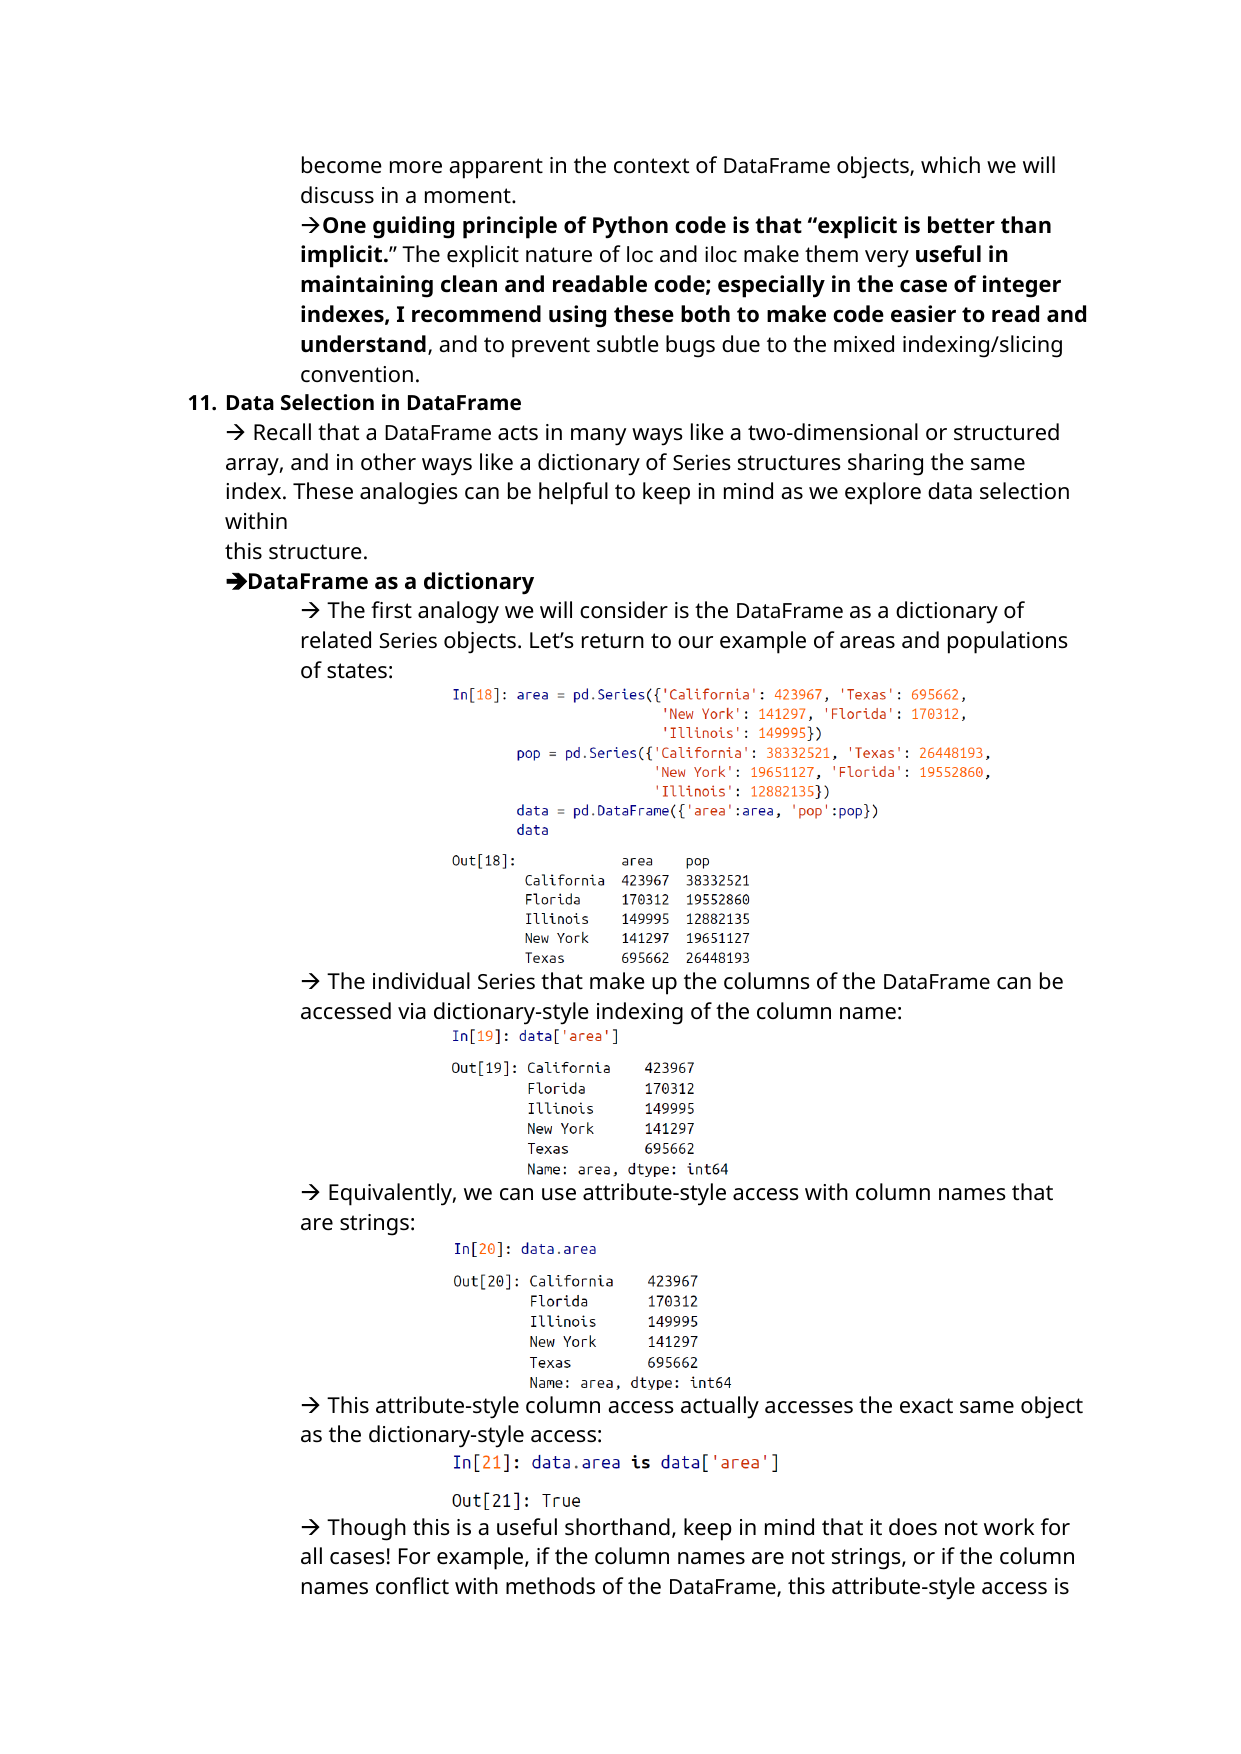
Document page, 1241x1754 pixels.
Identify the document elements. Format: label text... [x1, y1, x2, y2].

text The individual Series that make up the columns of the DataFrame can be accessed via dictionary-style indexing of the column name: [300, 966, 1090, 1025]
picture [450, 1025, 731, 1177]
text The first analogy we will consider is the DataFrame as a dictionary of related Series objects. Let’s return to our example of areas and populations of states: [300, 596, 1090, 685]
list DataFrame as a dictionary [225, 566, 1090, 596]
list Equivalently, we can use attribute-style access with column names that are strings: [300, 1177, 1090, 1237]
list this structure. [225, 536, 1090, 566]
text One guiding principle of Python code is that “explicit is better than implicit.” The explicit nature of loc and iloc make them very useful in maintaining clean and readable code; especially in the case of integer indexes, I recommend using these both to make code easier to read and understand, and to prevent subtle bugs due to the mixed indexing/slicing convention. [300, 209, 1090, 388]
list Data Selection in DataFrame [187, 388, 1090, 417]
picture [450, 685, 994, 966]
text This attribute-style column access actually accesses the exact same object as the dictionary-style access: [300, 1390, 1090, 1449]
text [300, 150, 1090, 209]
picture [450, 1236, 735, 1390]
picture [450, 1449, 779, 1512]
text Recall that a DataFrame acts in many ways like a two-dimensional or structured array, and in other ways like a dictionary of Series structures sharing the same index. These analogies can be helpful to keep in mind as we explore data selection within [225, 417, 1090, 536]
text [300, 1511, 1090, 1601]
